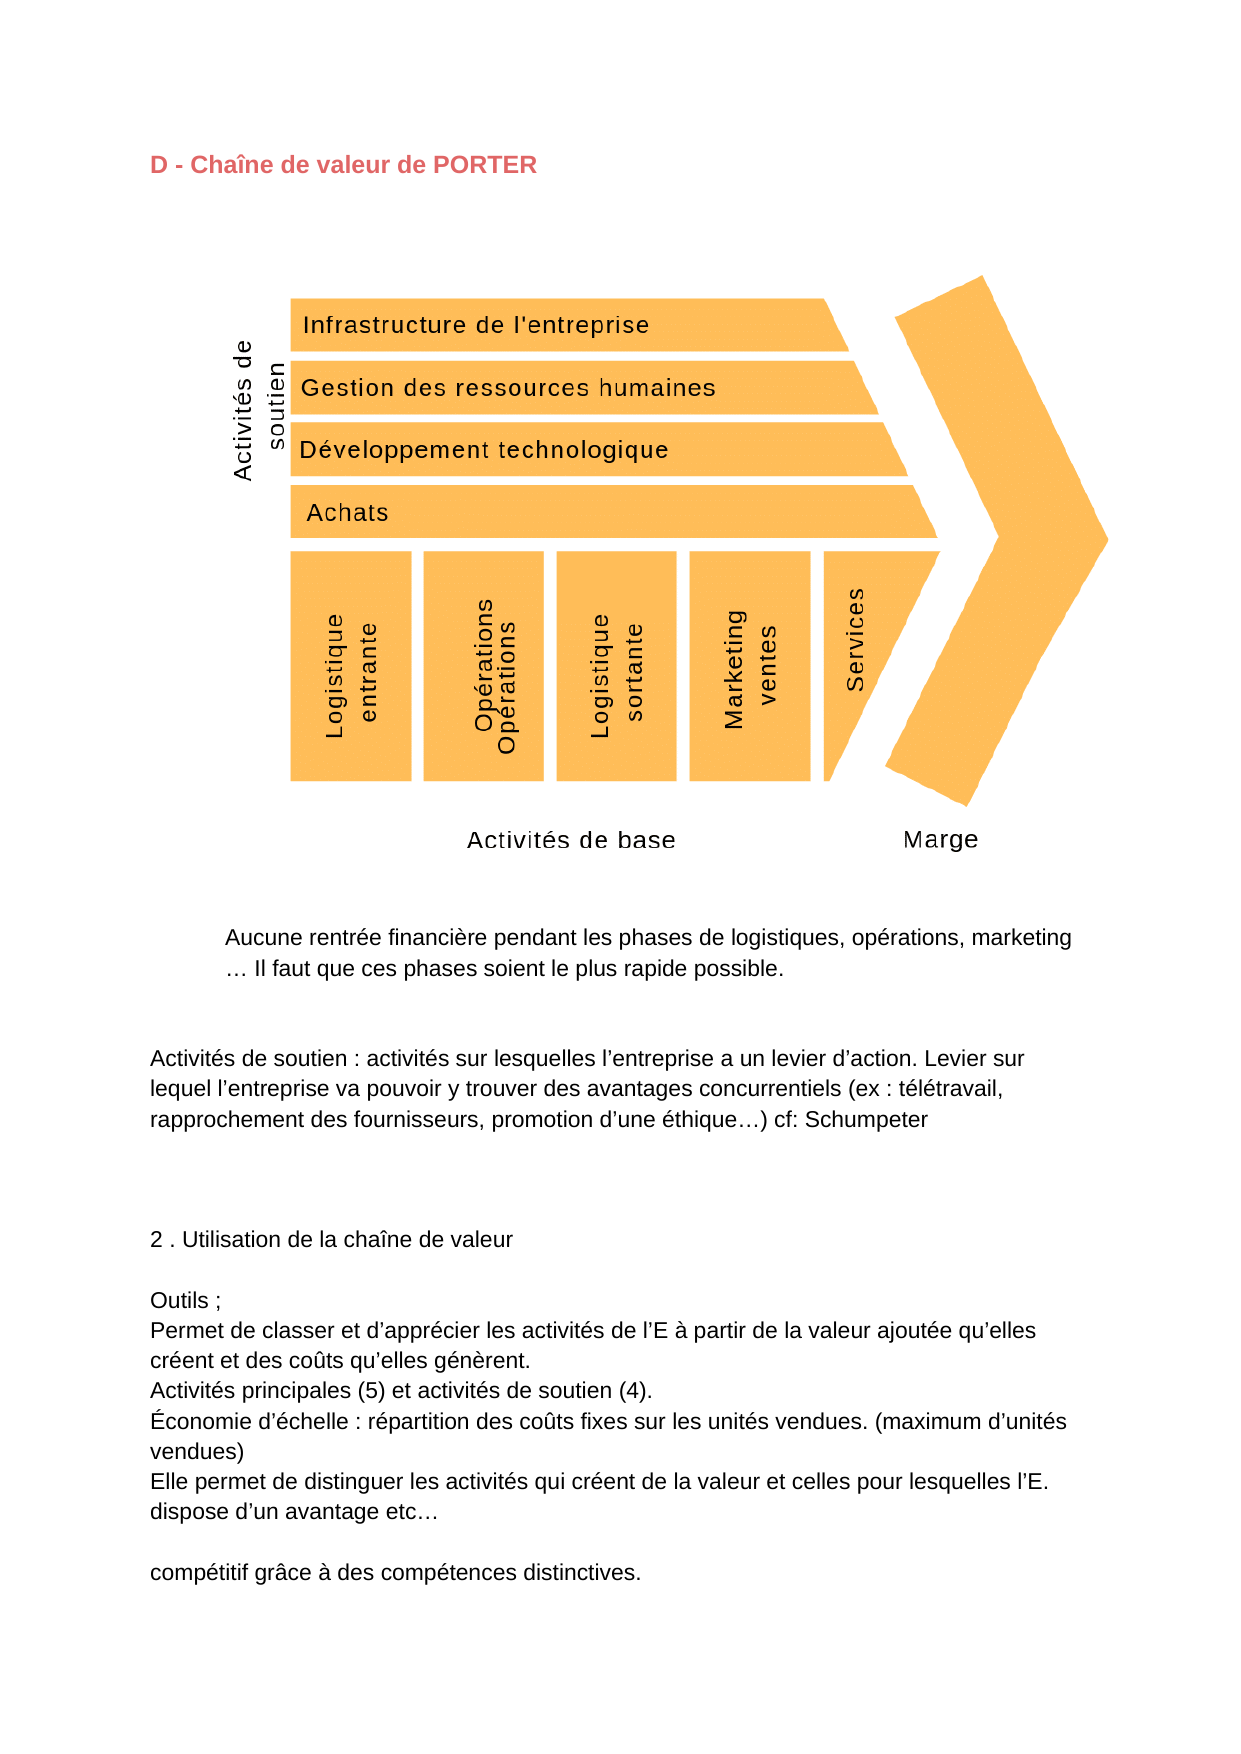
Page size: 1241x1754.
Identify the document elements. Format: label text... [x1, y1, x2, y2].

text Aucune rentrée financière pendant les phases de logistiques, opérations, marketing … Il faut que ces phases soient le plus rapide possible. [225, 921, 1090, 981]
text Permet de classer et d’apprécier les activités de l’E à partir de la valeur ajoutée qu’elles créent et des coûts qu’elles génèrent. [150, 1317, 1090, 1374]
text compétitif grâce à des compétences distinctives. [150, 1559, 1090, 1585]
subtitle D - Chaîne de valeur de PORTER [150, 150, 1090, 179]
text Économie d’échelle : répartition des coûts fixes sur les unités vendues. (maximum d’unités vendues) [150, 1408, 1090, 1464]
picture [225, 213, 1109, 921]
text Outils ; [150, 1287, 1090, 1313]
text Activités principales (5) et activités de soutien (4). [150, 1377, 1090, 1404]
text 2 . Utilisation de la chaîne de valeur [150, 1226, 1090, 1253]
text Elle permet de distinguer les activités qui créent de la valeur et celles pour lesquelles l’E. dispose d’un avantage etc… [150, 1468, 1090, 1525]
text Activités de soutien : activités sur lesquelles l’entreprise a un levier d’action. Levier sur lequel l’entreprise va pouvoir y trouver des avantages concurrentiels (ex : télétravail, rapprochement des fournisseurs, promotion d’une éthique…) cf: Schumpeter [150, 1045, 1090, 1132]
